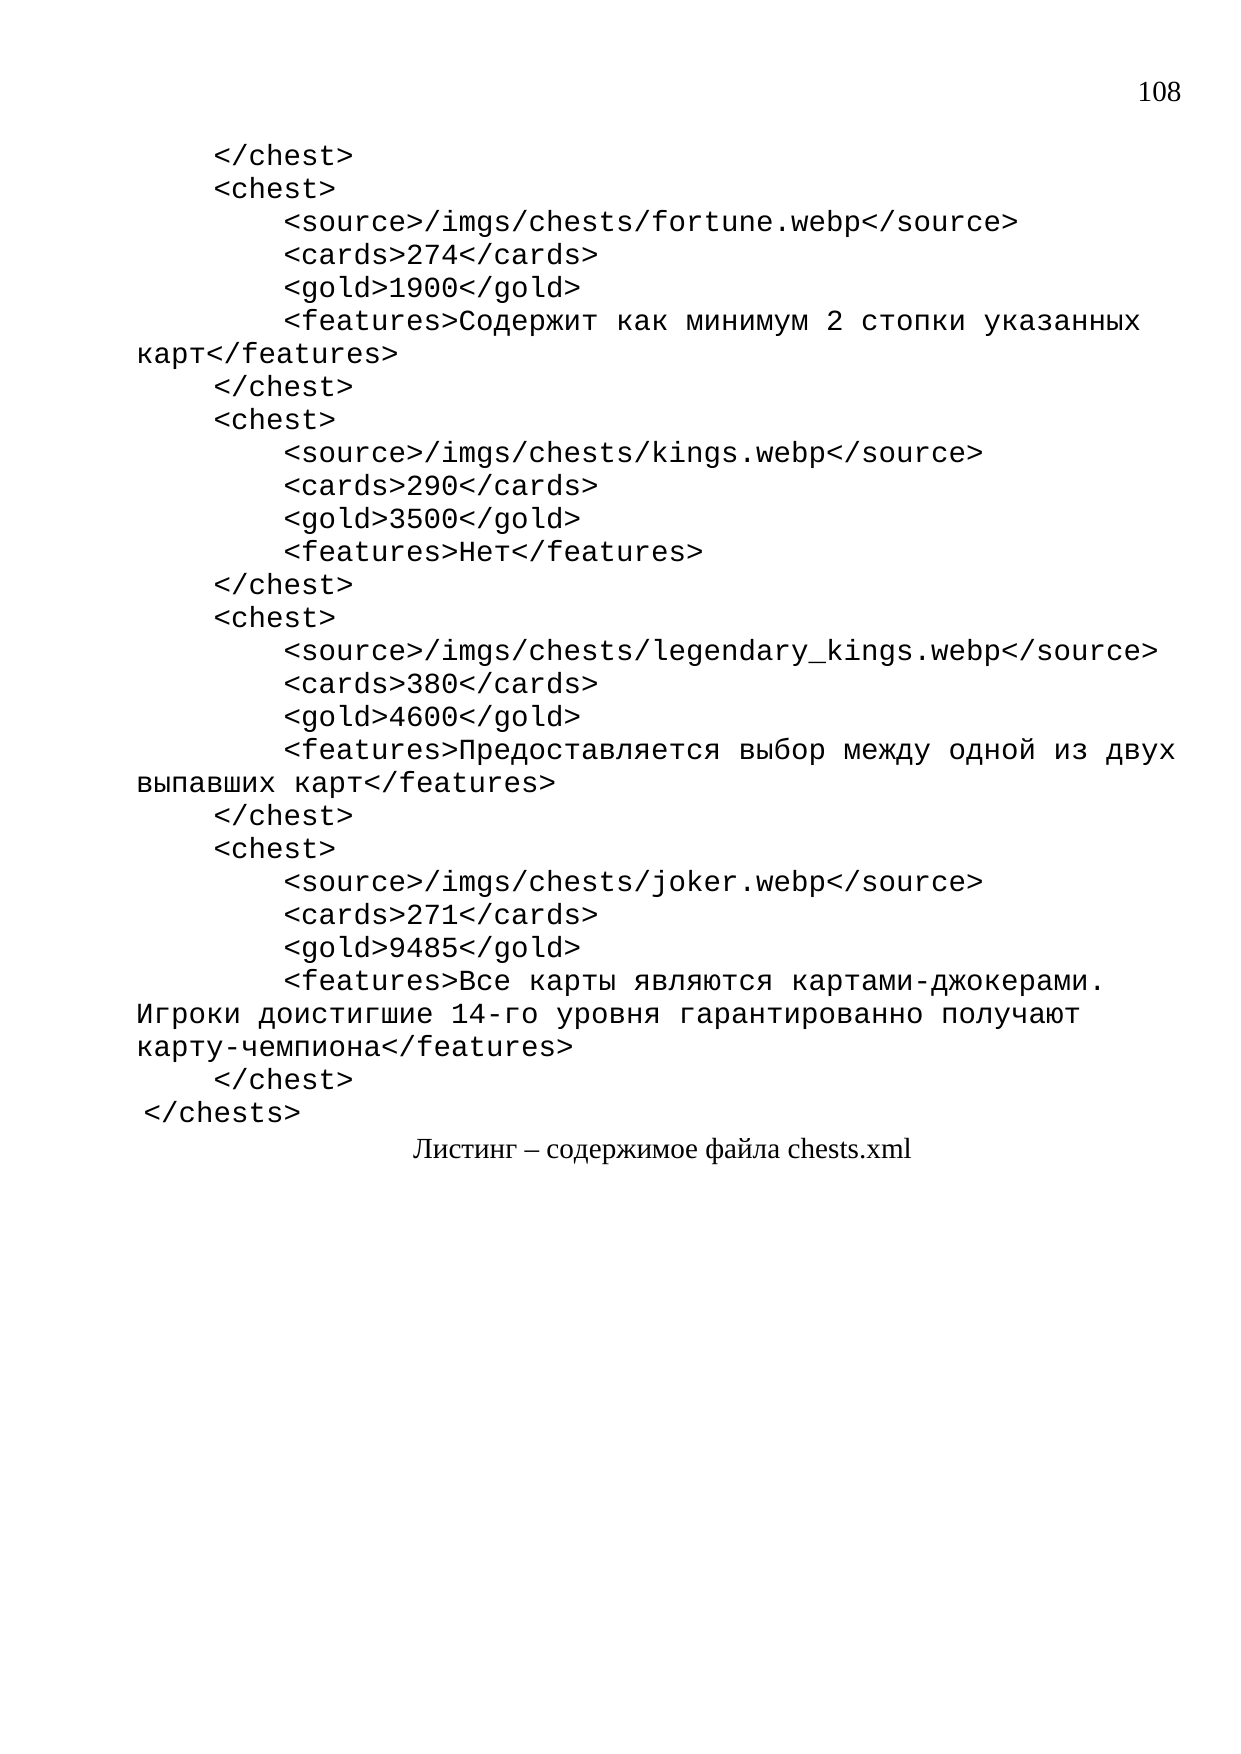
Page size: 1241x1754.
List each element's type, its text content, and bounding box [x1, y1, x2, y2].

text </chest> [136, 372, 1181, 405]
text </chest> [136, 1066, 1181, 1098]
text </chest> [136, 570, 1181, 603]
text <features>Все карты являются картами-джокерами. Игроки доистигшие 14-го уровня гарантированно получают карту-чемпиона</features> [136, 966, 1181, 1066]
text <features>Нет</features> [136, 537, 1181, 570]
text <cards>271</cards> [136, 900, 1181, 933]
text <chest> [136, 603, 1181, 636]
text <chest> [136, 834, 1181, 867]
text <cards>274</cards> [136, 240, 1181, 273]
text <gold>9485</gold> [136, 933, 1181, 966]
text </chests> [136, 1098, 1181, 1132]
text <chest> [136, 405, 1181, 438]
text Листинг – содержимое файла chests.xml [136, 1132, 1181, 1165]
text <cards>290</cards> [136, 471, 1181, 504]
text <source>/imgs/chests/fortune.webp</source> [136, 207, 1181, 240]
text <features>Предоставляется выбор между одной из двух выпавших карт</features> [136, 735, 1181, 801]
text <chest> [136, 174, 1181, 207]
text <source>/imgs/chests/legendary_kings.webp</source> [136, 636, 1181, 669]
text <gold>1900</gold> [136, 273, 1181, 306]
text <source>/imgs/chests/joker.webp</source> [136, 867, 1181, 900]
text <source>/imgs/chests/kings.webp</source> [136, 438, 1181, 471]
text <gold>4600</gold> [136, 702, 1181, 735]
text <cards>380</cards> [136, 669, 1181, 702]
text <gold>3500</gold> [136, 504, 1181, 537]
text </chest> [136, 801, 1181, 834]
text </chest> [136, 141, 1181, 174]
text <features>Содержит как минимум 2 стопки указанных карт</features> [136, 306, 1181, 372]
